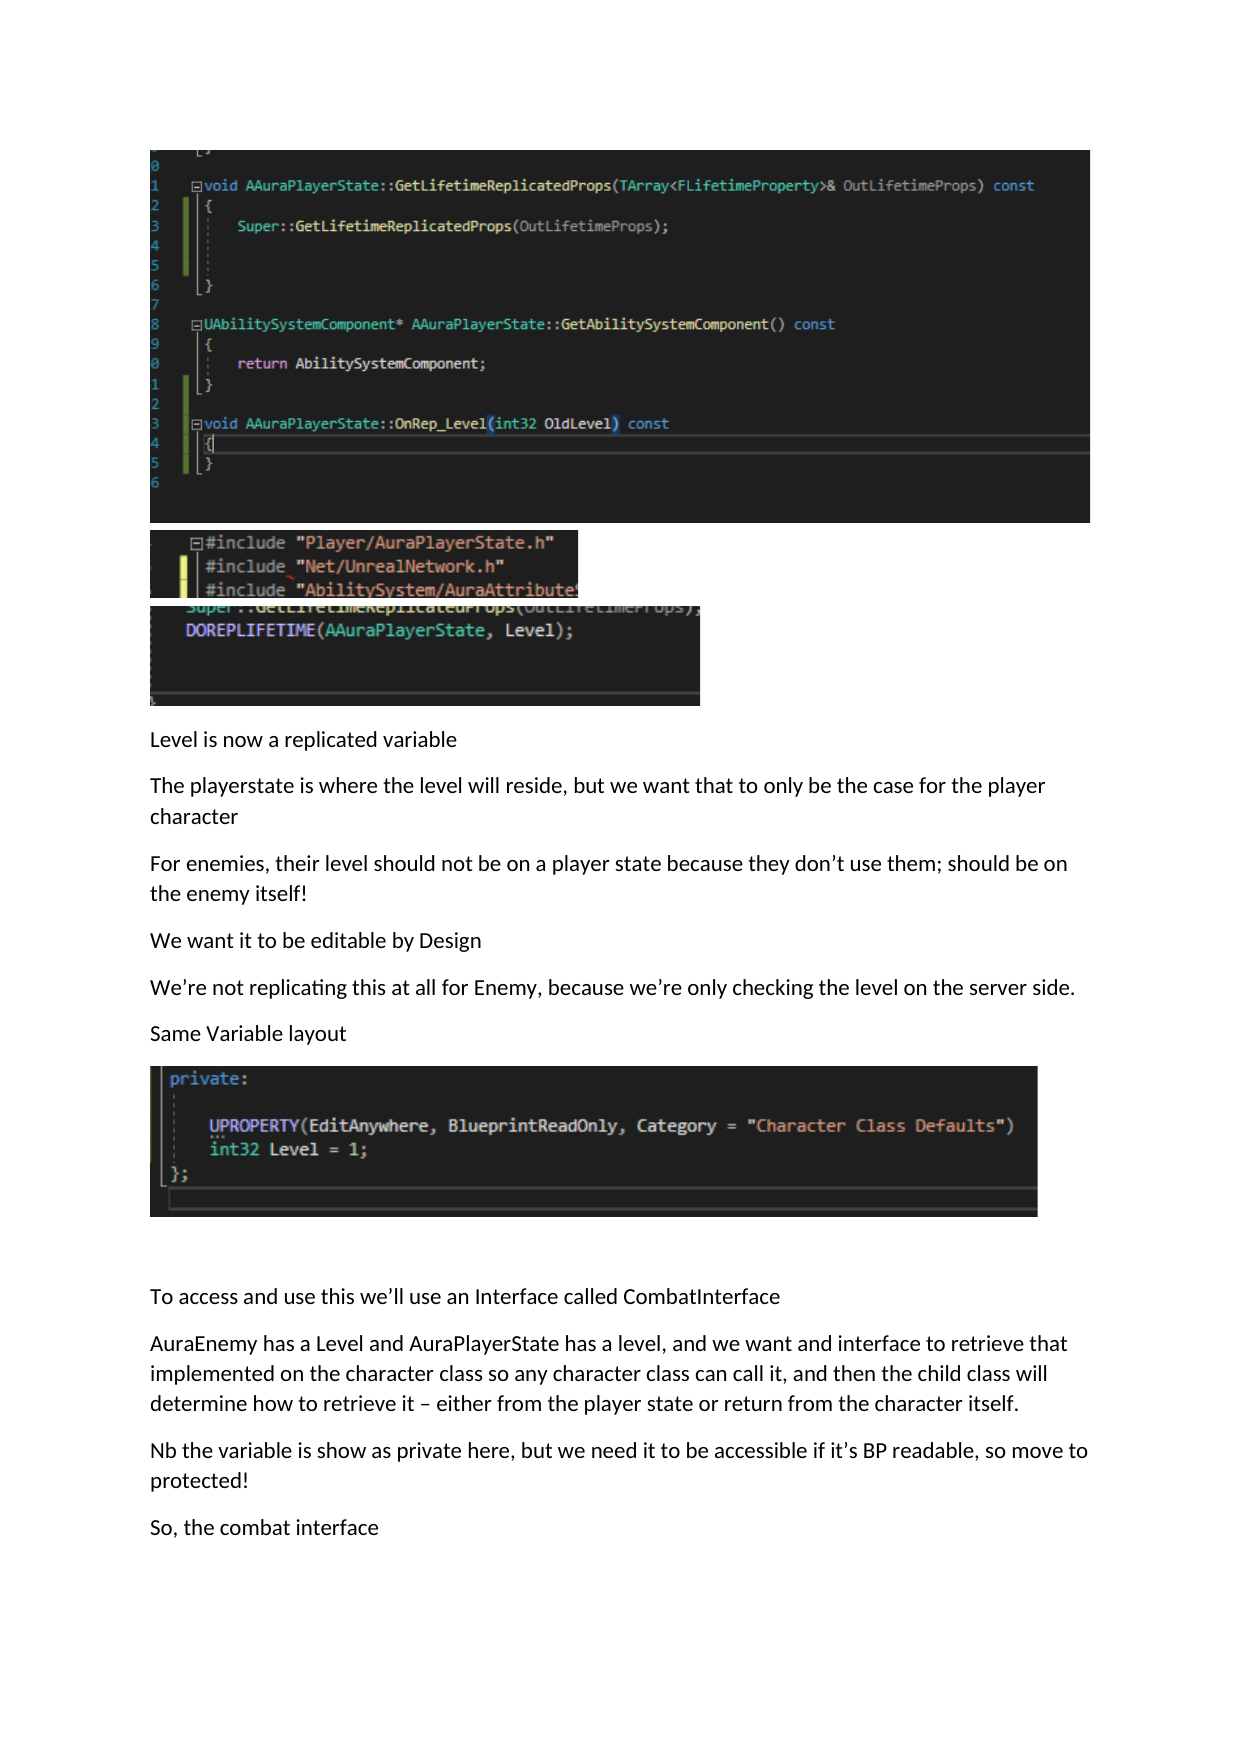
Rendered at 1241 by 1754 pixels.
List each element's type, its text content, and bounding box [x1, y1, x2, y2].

picture [150, 150, 1091, 523]
text AuraEnemy has a Level and AuraPlayerState has a level, and we want and interface to retrieve that implemented on the character class so any character class can call it, and then the child class will determine how to retrieve it – either from the player state or return from the character itself. [150, 1329, 1090, 1417]
text The playerstate is where the level will reside, but we want that to only be the case for the player character [150, 772, 1090, 830]
text Same Variable layout [150, 1019, 1090, 1048]
picture [150, 1066, 1038, 1217]
text Level is now a replicated variable [150, 725, 1090, 753]
text For enemies, their level should not be on a player state because they don’t use them; should be on the enemy itself! [150, 849, 1090, 907]
text We want it to be editable by Design [150, 926, 1090, 954]
text Nb the variable is show as private here, but we need it to be accessible if it’s BP readable, so move to protected! [150, 1436, 1090, 1494]
text We’re not replicating this at all for Enemy, because we’re only checking the level on the server side. [150, 973, 1090, 1001]
picture [150, 530, 579, 598]
text To access and use this we’ll use an Interface called CombatInterface [150, 1282, 1090, 1310]
text So, the combat interface [150, 1513, 1090, 1541]
picture [150, 606, 700, 706]
